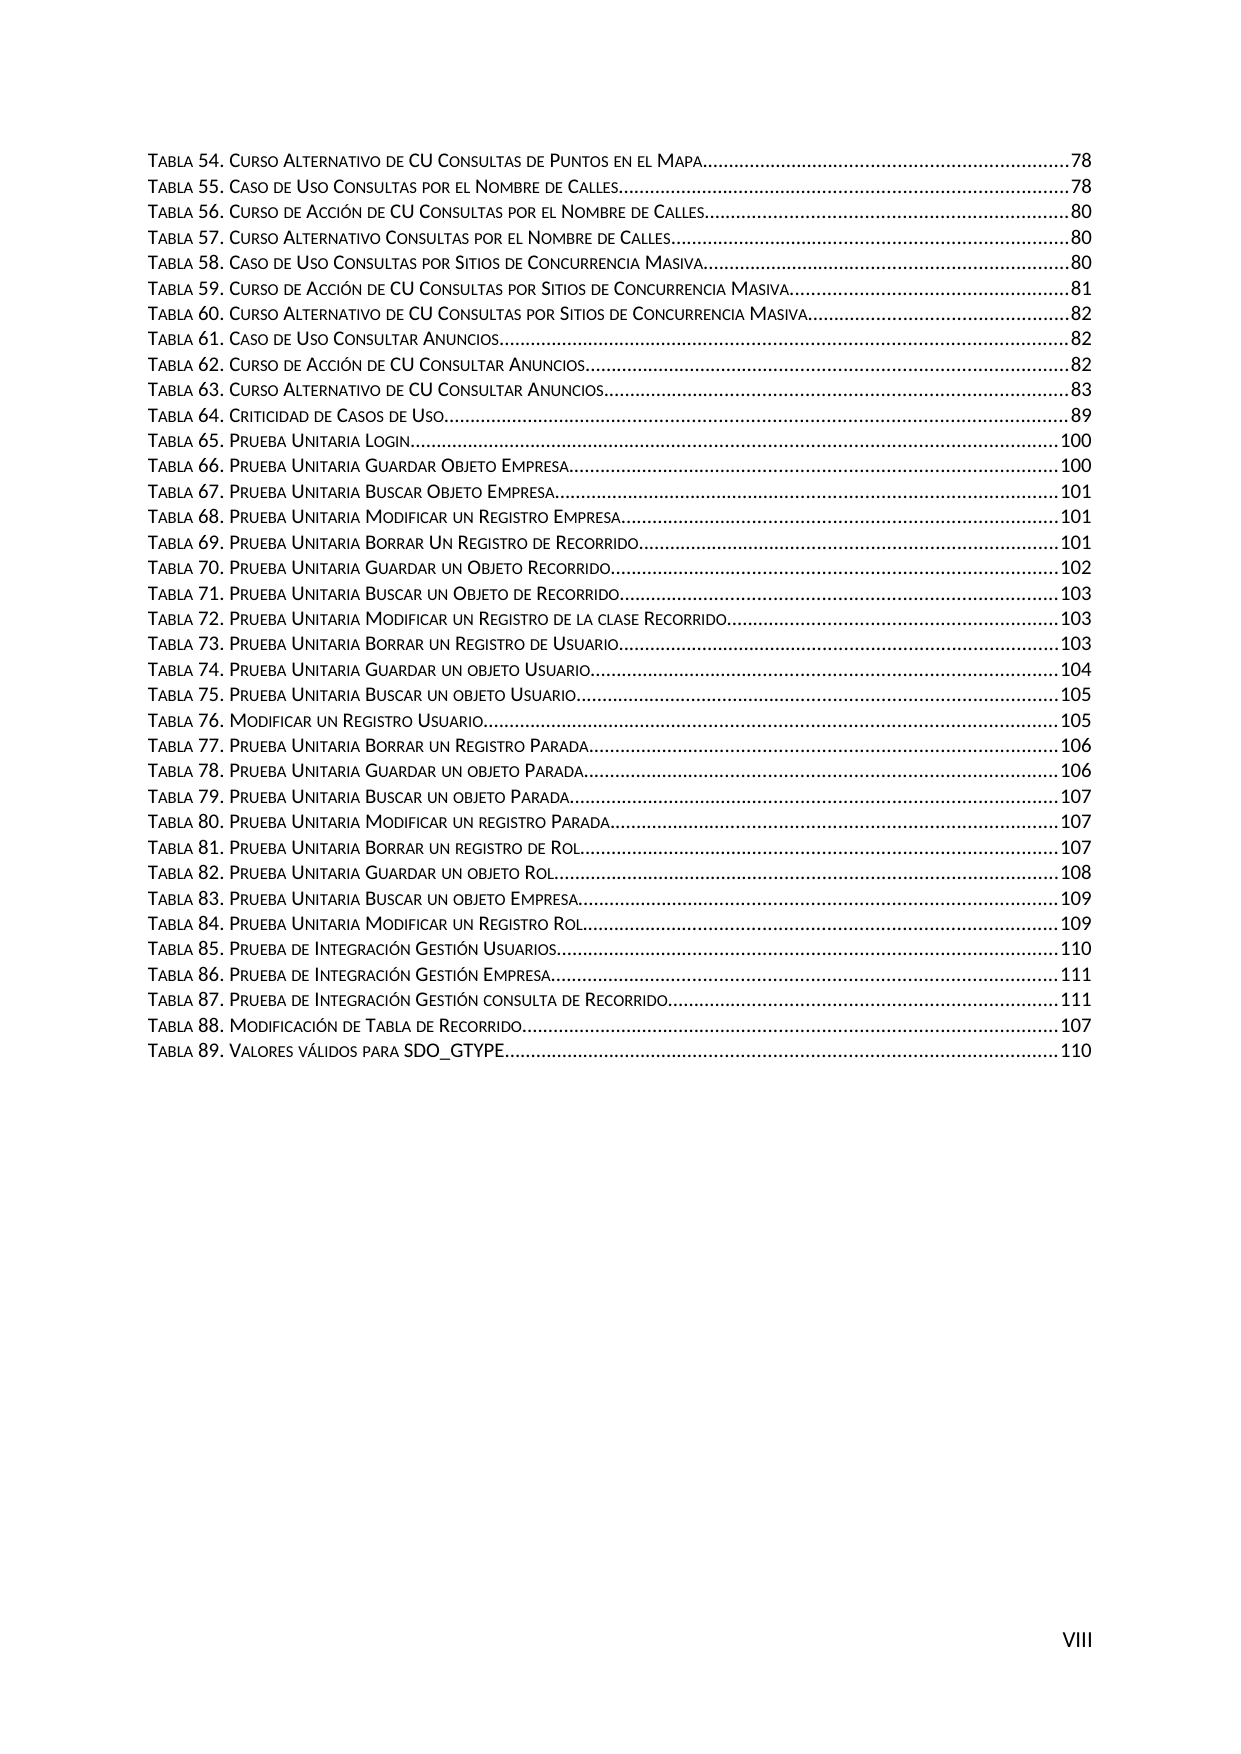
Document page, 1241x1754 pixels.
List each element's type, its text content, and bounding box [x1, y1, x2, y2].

text Tabla 78. Prueba Unitaria Guardar un objeto Parada 106 [148, 758, 1092, 783]
text Tabla 88. Modificación de Tabla de Recorrido 107 [148, 1012, 1092, 1037]
text Tabla 76. Modificar un Registro Usuario 105 [148, 707, 1092, 732]
text Tabla 67. Prueba Unitaria Buscar Objeto Empresa 101 [148, 478, 1092, 503]
text Tabla 54. Curso Alternativo de CU Consultas de Puntos en el Mapa 78 [148, 148, 1092, 173]
text Tabla 86. Prueba de Integración Gestión Empresa 111 [148, 961, 1092, 986]
text Tabla 81. Prueba Unitaria Borrar un registro de Rol 107 [148, 834, 1092, 859]
text Tabla 79. Prueba Unitaria Buscar un objeto Parada 107 [148, 783, 1092, 808]
text Tabla 71. Prueba Unitaria Buscar un Objeto de Recorrido 103 [148, 580, 1092, 605]
text Tabla 75. Prueba Unitaria Buscar un objeto Usuario 105 [148, 681, 1092, 707]
text Tabla 82. Prueba Unitaria Guardar un objeto Rol 108 [148, 859, 1092, 885]
text Tabla 84. Prueba Unitaria Modificar un Registro Rol 109 [148, 910, 1092, 936]
text Tabla 66. Prueba Unitaria Guardar Objeto Empresa 100 [148, 453, 1092, 478]
text Tabla 60. Curso Alternativo de CU Consultas por Sitios de Concurrencia Masiva 82 [148, 300, 1092, 326]
text Tabla 89. Valores válidos para SDO_GTYPE 110 [148, 1037, 1092, 1063]
text Tabla 72. Prueba Unitaria Modificar un Registro de la clase Recorrido 103 [148, 605, 1092, 631]
text Tabla 56. Curso de Acción de CU Consultas por el Nombre de Calles 80 [148, 198, 1092, 224]
text Tabla 59. Curso de Acción de CU Consultas por Sitios de Concurrencia Masiva 81 [148, 275, 1092, 300]
text Tabla 73. Prueba Unitaria Borrar un Registro de Usuario 103 [148, 631, 1092, 656]
text Tabla 83. Prueba Unitaria Buscar un objeto Empresa 109 [148, 885, 1092, 910]
text Tabla 77. Prueba Unitaria Borrar un Registro Parada 106 [148, 732, 1092, 758]
text Tabla 62. Curso de Acción de CU Consultar Anuncios 82 [148, 351, 1092, 376]
text Tabla 65. Prueba Unitaria Login 100 [148, 427, 1092, 453]
text Tabla 64. Criticidad de Casos de Uso 89 [148, 402, 1092, 427]
text Tabla 85. Prueba de Integración Gestión Usuarios 110 [148, 936, 1092, 961]
text Tabla 74. Prueba Unitaria Guardar un objeto Usuario 104 [148, 656, 1092, 681]
text Tabla 57. Curso Alternativo Consultas por el Nombre de Calles 80 [148, 224, 1092, 249]
text Tabla 55. Caso de Uso Consultas por el Nombre de Calles 78 [148, 173, 1092, 198]
text Tabla 87. Prueba de Integración Gestión consulta de Recorrido 111 [148, 986, 1092, 1012]
text Tabla 68. Prueba Unitaria Modificar un Registro Empresa 101 [148, 503, 1092, 529]
text Tabla 69. Prueba Unitaria Borrar Un Registro de Recorrido 101 [148, 529, 1092, 554]
text Tabla 70. Prueba Unitaria Guardar un Objeto Recorrido 102 [148, 554, 1092, 580]
text Tabla 80. Prueba Unitaria Modificar un registro Parada 107 [148, 808, 1092, 834]
text Tabla 61. Caso de Uso Consultar Anuncios 82 [148, 326, 1092, 351]
text Tabla 63. Curso Alternativo de CU Consultar Anuncios 83 [148, 376, 1092, 402]
text Tabla 58. Caso de Uso Consultas por Sitios de Concurrencia Masiva 80 [148, 249, 1092, 275]
